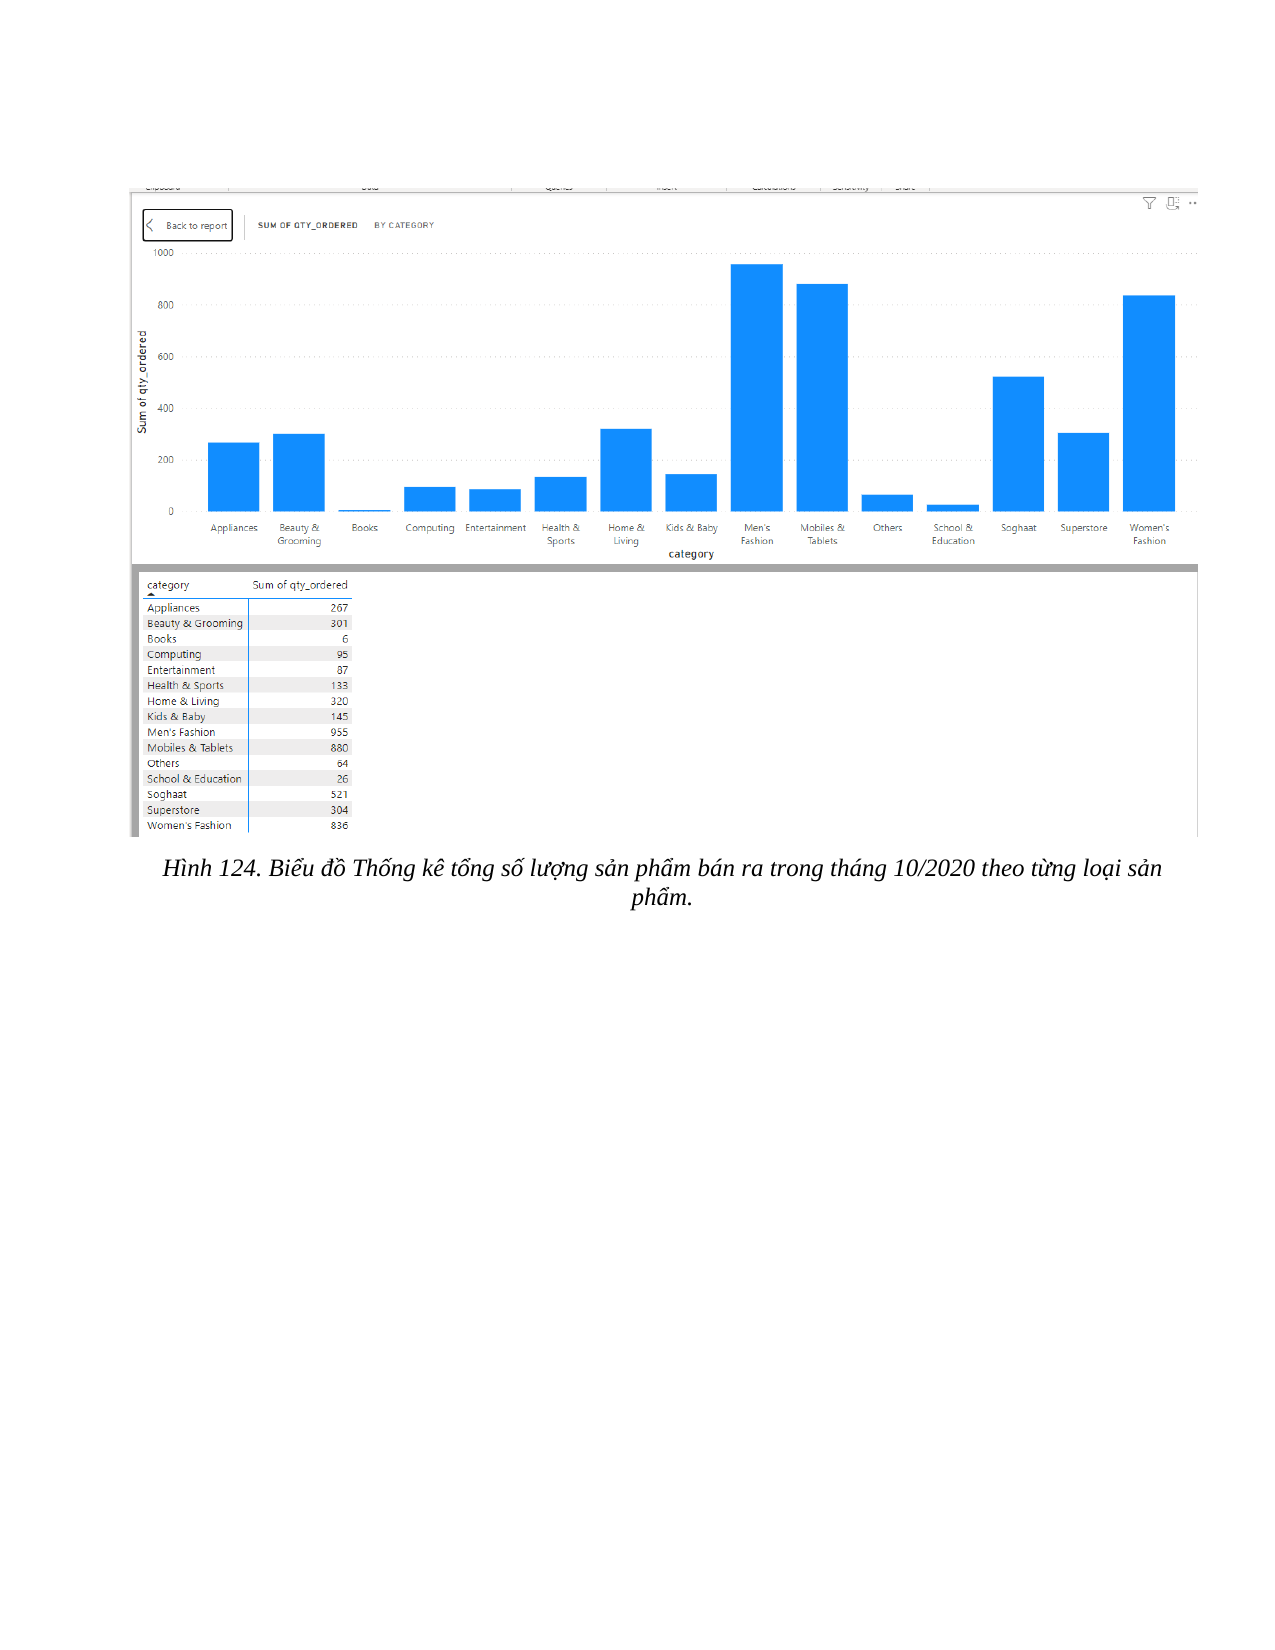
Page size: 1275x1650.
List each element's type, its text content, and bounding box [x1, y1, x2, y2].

picture [129, 188, 1198, 837]
text Hình 124. Biểu đồ Thống kê tổng số lượng sản phẩm bán ra trong tháng 10/2020 theo từng loại sản phẩm. [129, 853, 1198, 910]
